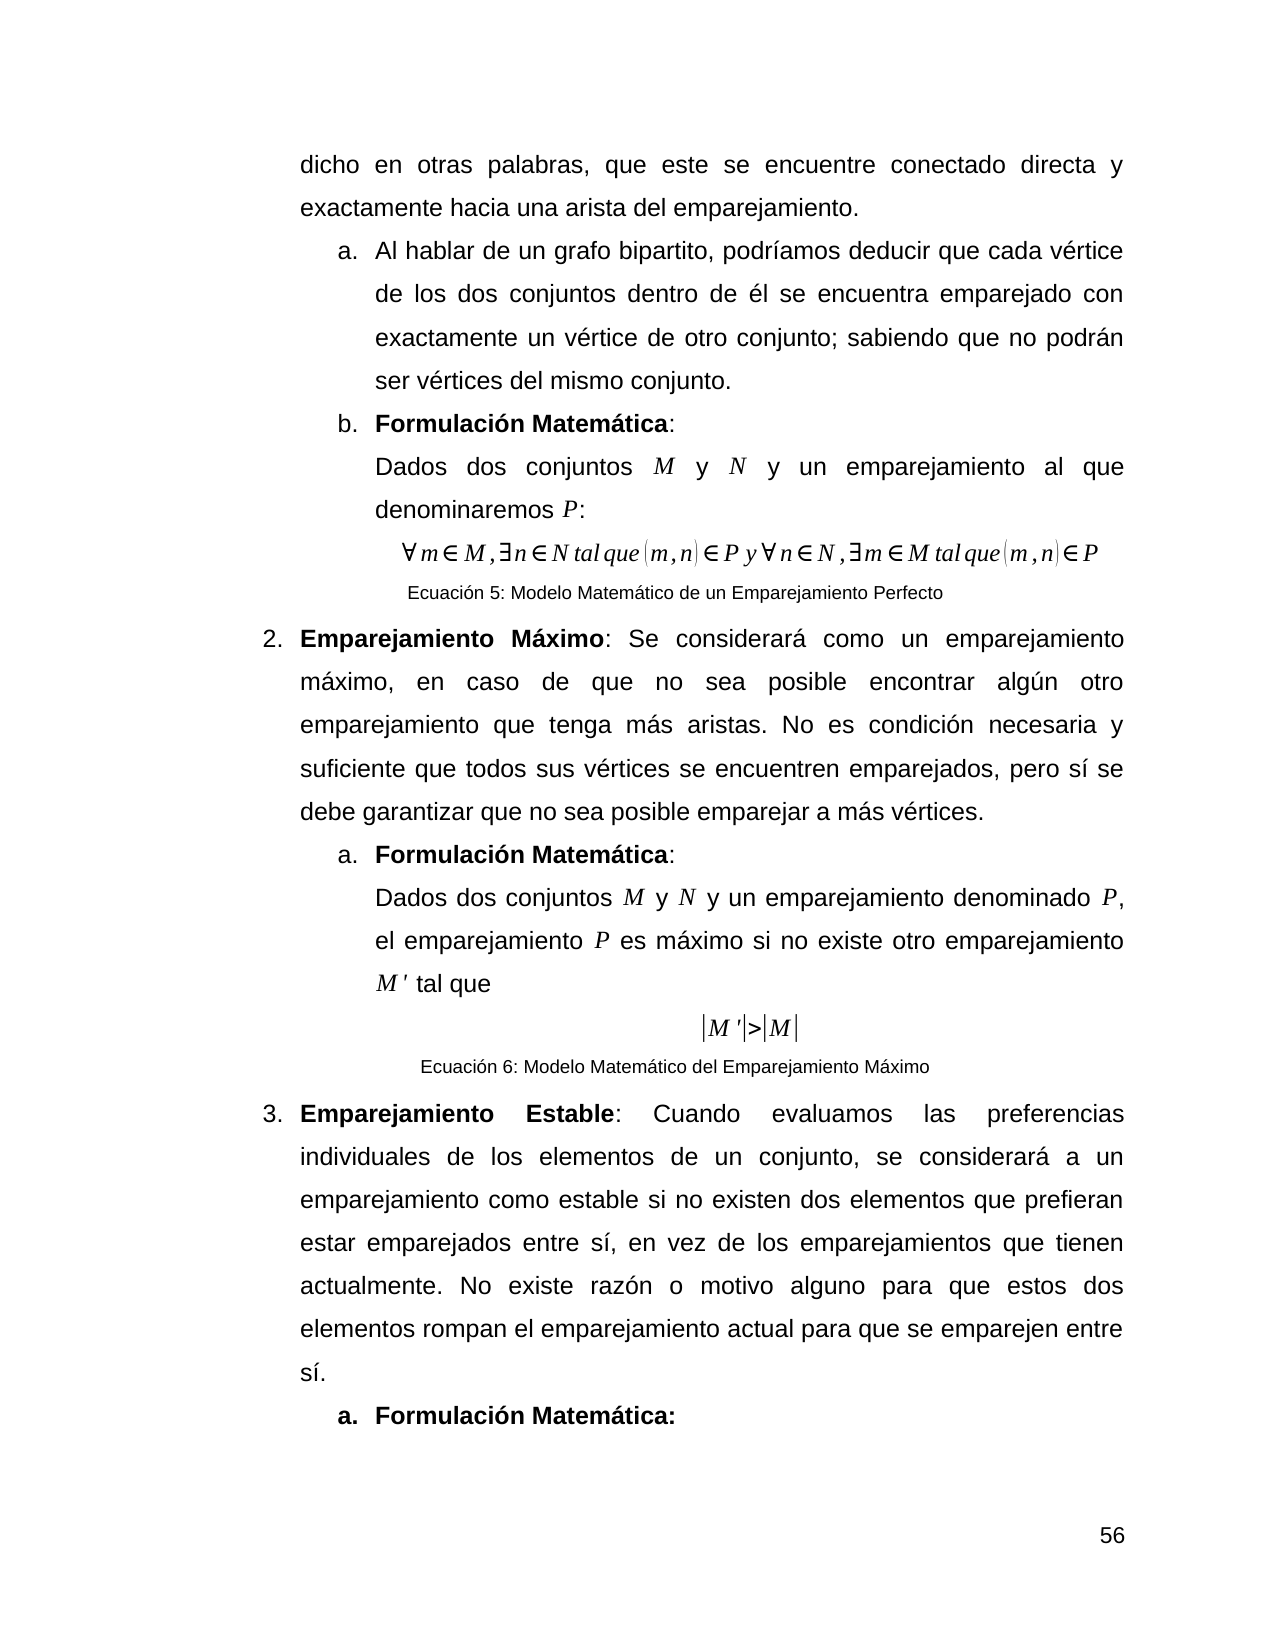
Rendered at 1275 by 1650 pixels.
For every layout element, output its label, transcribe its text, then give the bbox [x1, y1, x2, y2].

list Emparejamiento Estable: Cuando evaluamos las preferencias individuales de los elementos de un conjunto, se considerará a un emparejamiento como estable si no existen dos elementos que prefieran estar emparejados entre sí, en vez de los emparejamientos que tienen actualmente. No existe razón o motivo alguno para que estos dos elementos rompan el emparejamiento actual para que se emparejen entre sí. [262, 1099, 1125, 1386]
list Dados dos conjuntos y y un emparejamiento al que denominaremos : [375, 452, 1125, 524]
list Formulación Matemática: [337, 409, 1125, 437]
text Ecuación 5: Modelo Matemático de un Emparejamiento Perfecto [225, 582, 1125, 603]
list Formulación Matemática: [337, 840, 1125, 869]
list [262, 150, 1125, 222]
list Al hablar de un grafo bipartito, podríamos deducir que cada vértice de los dos conjuntos dentro de él se encuentra emparejado con exactamente un vértice de otro conjunto; sabiendo que no podrán ser vértices del mismo conjunto. [337, 236, 1125, 394]
list Emparejamiento Máximo: Se considerará como un emparejamiento máximo, en caso de que no sea posible encontrar algún otro emparejamiento que tenga más aristas. No es condición necesaria y suficiente que todos sus vértices se encuentren emparejados, pero sí se debe garantizar que no sea posible emparejar a más vértices. [262, 624, 1125, 826]
list Dados dos conjuntos y y un emparejamiento denominado , el emparejamiento es máximo si no existe otro emparejamiento tal que [375, 883, 1125, 998]
text Ecuación 6: Modelo Matemático del Emparejamiento Máximo [225, 1056, 1125, 1078]
list Formulación Matemática: [337, 1401, 1125, 1429]
